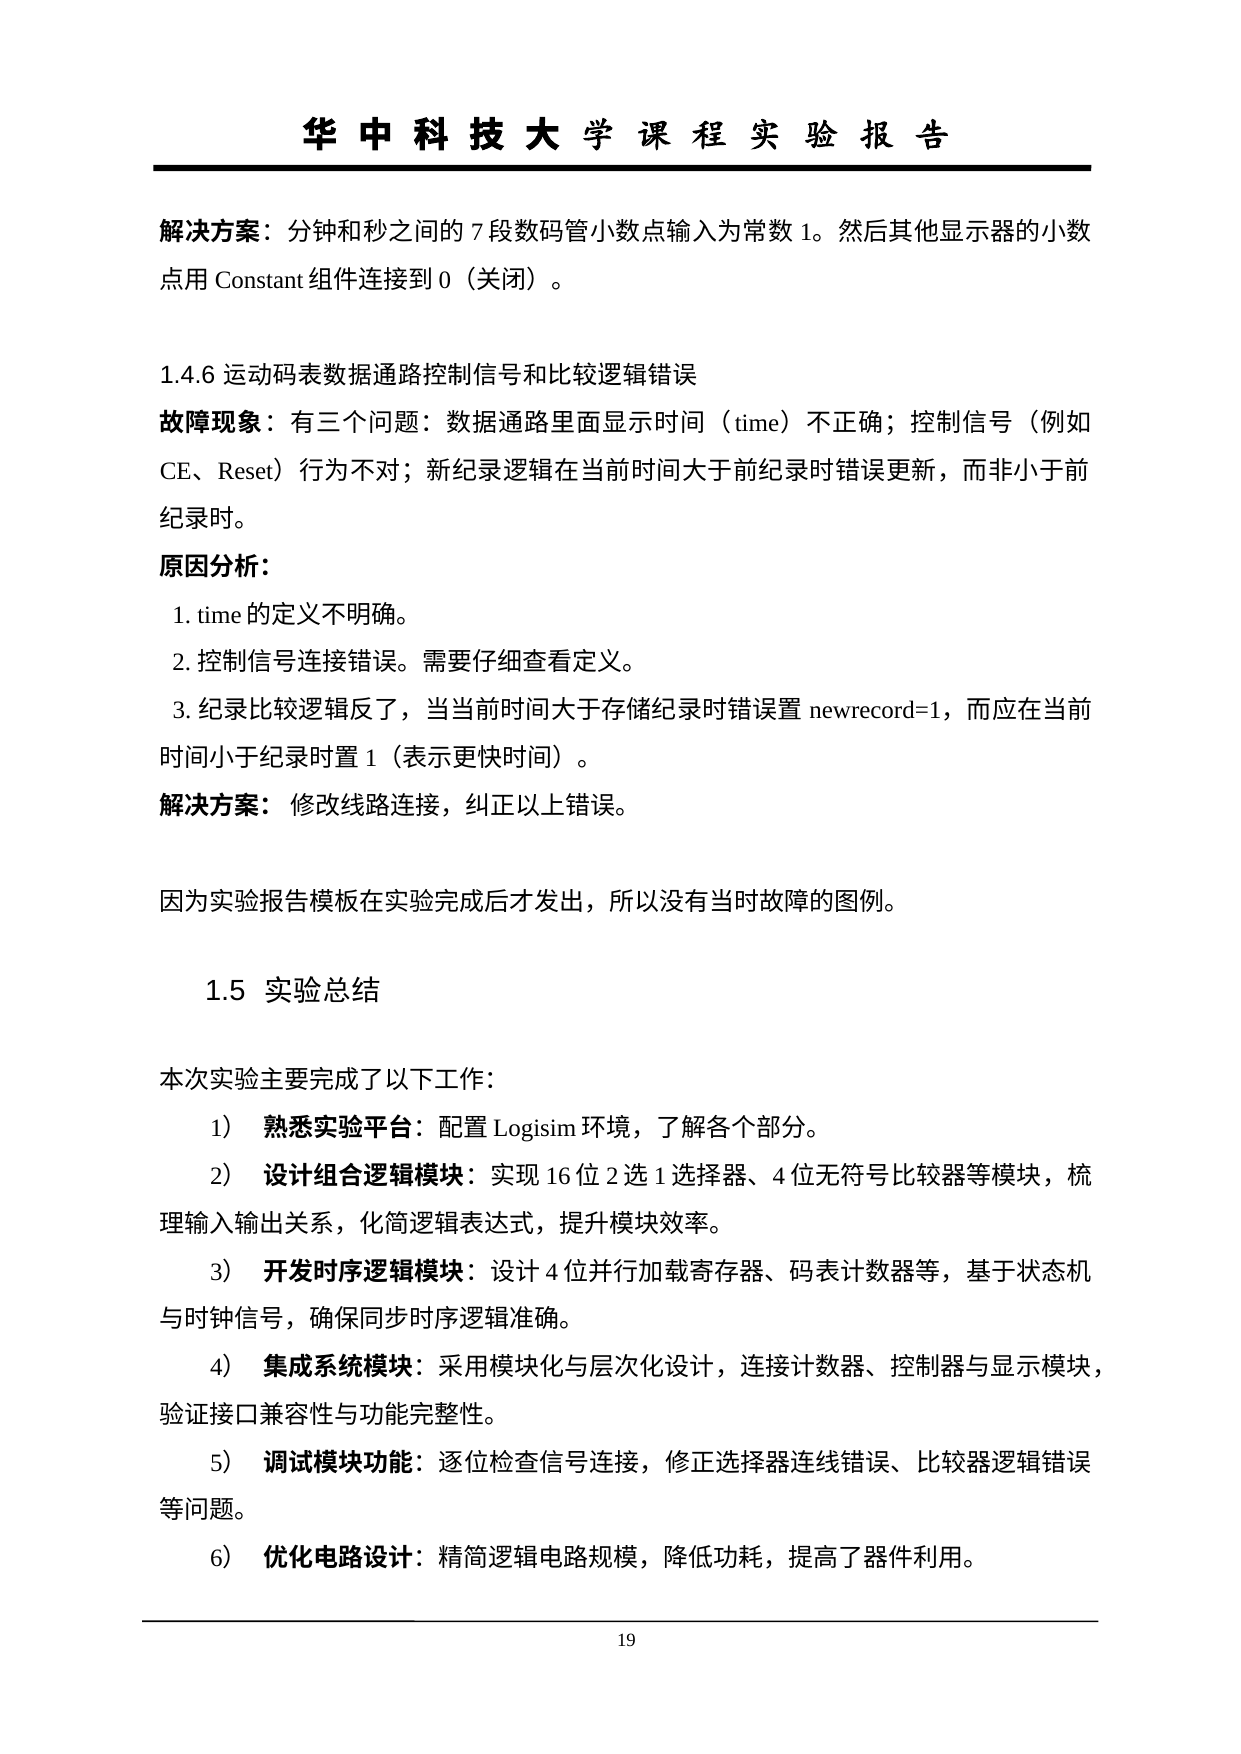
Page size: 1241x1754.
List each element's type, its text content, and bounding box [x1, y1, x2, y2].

list 集成系统模块：采用模块化与层次化设计，连接计数器、控制器与显示模块，验证接口兼容性与功能完整性。 [159, 1341, 1093, 1436]
list 熟悉实验平台：配置Logisim环境，了解各个部分。 [159, 1102, 1093, 1149]
text 故障现象：有三个问题：数据通路里面显示时间（time）不正确；控制信号（例如CE、Reset）行为不对；新纪录逻辑在当前时间大于前纪录时错误更新，而非小于前纪录时。 [159, 397, 1093, 541]
list 优化电路设计：精简逻辑电路规模，降低功耗，提高了器件利用。 [159, 1532, 1093, 1580]
list 设计组合逻辑模块：实现16位2选1选择器、4位无符号比较器等模块，梳理输入输出关系，化简逻辑表达式，提升模块效率。 [159, 1149, 1093, 1245]
list 开发时序逻辑模块：设计4位并行加载寄存器、码表计数器等，基于状态机与时钟信号，确保同步时序逻辑准确。 [159, 1245, 1093, 1341]
list 调试模块功能：逐位检查信号连接，修正选择器连线错误、比较器逻辑错误等问题。 [159, 1436, 1093, 1532]
text 本次实验主要完成了以下工作： [159, 1054, 1093, 1102]
text 2. 控制信号连接错误。需要仔细查看定义。 [159, 636, 1093, 684]
text 解决方案： 修改线路连接，纠正以上错误。 [159, 779, 1093, 827]
text 3. 纪录比较逻辑反了，当当前时间大于存储纪录时错误置newrecord=1，而应在当前时间小于纪录时置1（表示更快时间）。 [159, 684, 1093, 779]
text 1.4.6 运动码表数据通路控制信号和比较逻辑错误 [159, 349, 1093, 397]
text 原因分析： [159, 541, 1093, 588]
subtitle 实验总结 [205, 971, 1093, 1006]
text 因为实验报告模板在实验完成后才发出，所以没有当时故障的图例。 [159, 875, 1093, 923]
text 解决方案：分钟和秒之间的7段数码管小数点输入为常数1。然后其他显示器的小数点用Constant组件连接到0（关闭）。 [159, 206, 1093, 301]
text 1. time的定义不明确。 [159, 588, 1093, 636]
